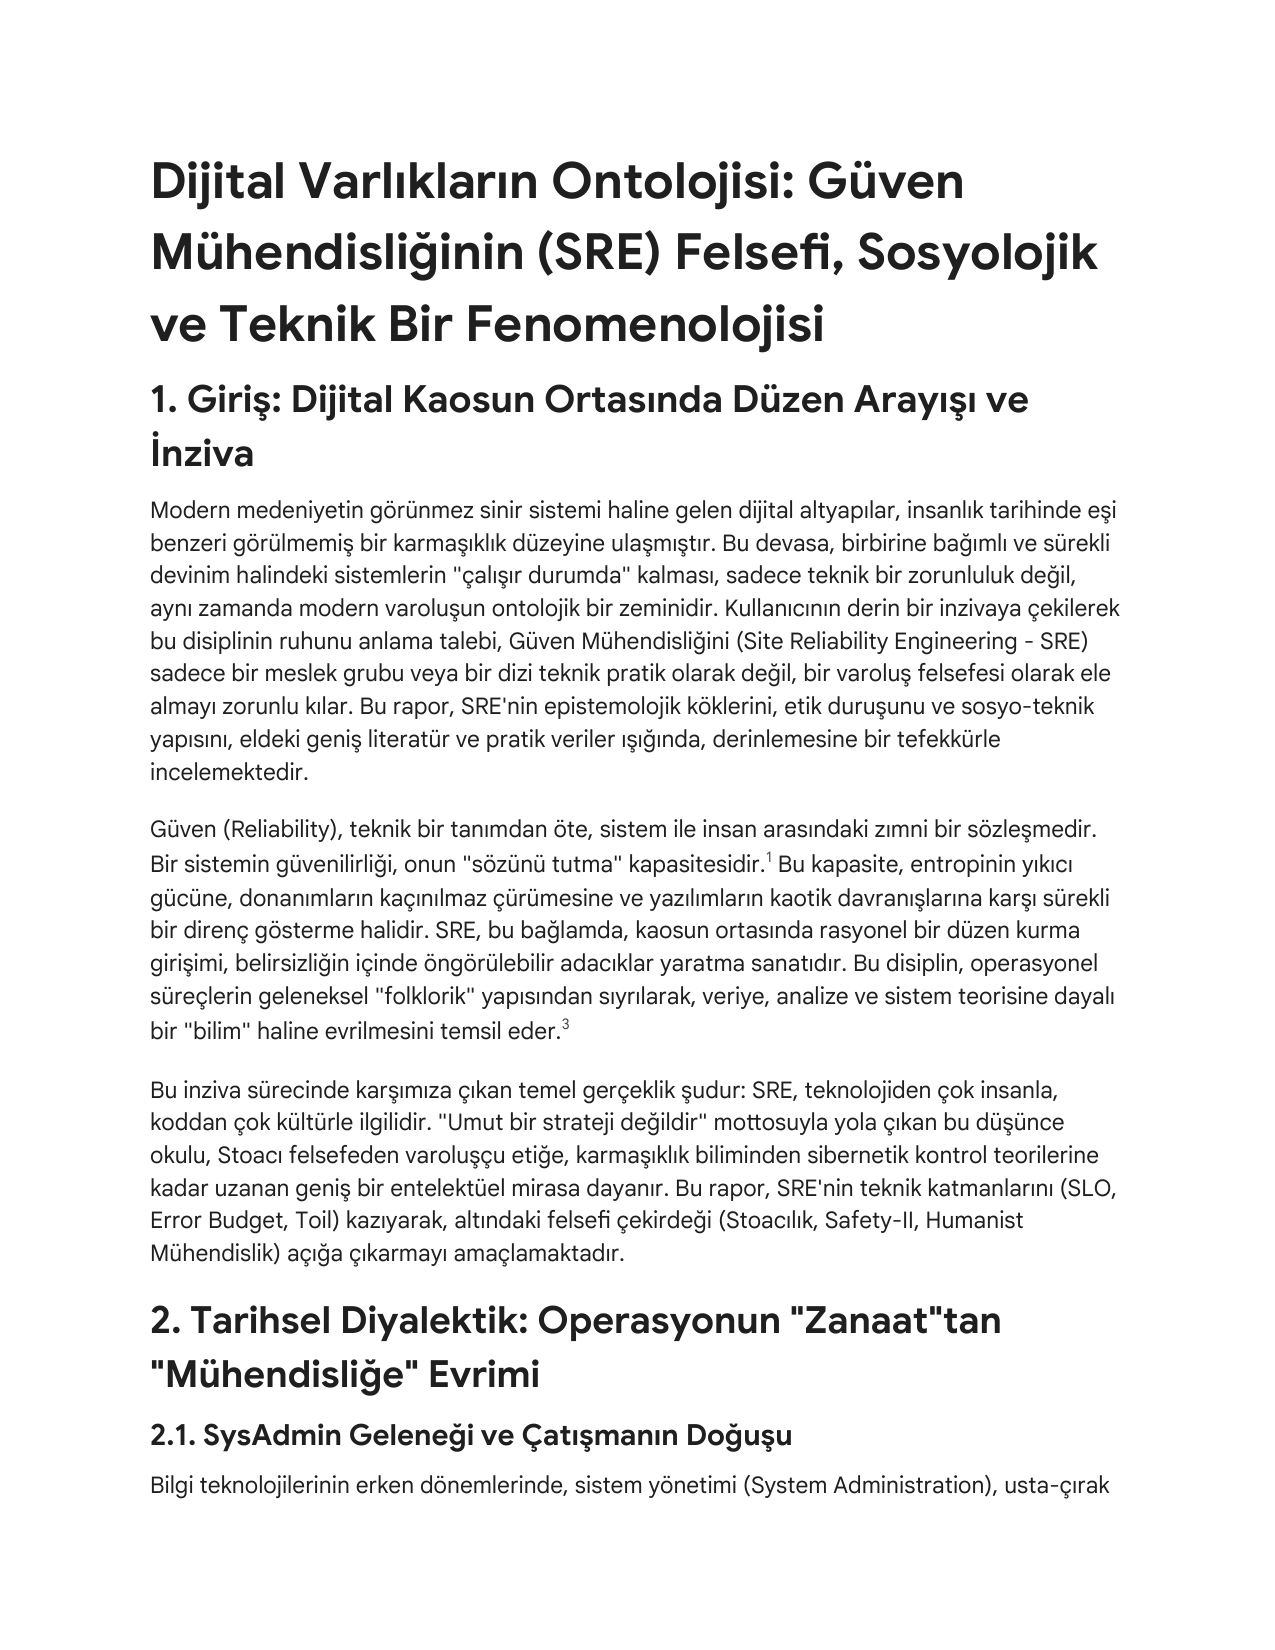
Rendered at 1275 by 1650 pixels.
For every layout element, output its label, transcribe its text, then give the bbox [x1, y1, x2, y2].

subtitle 1. Giriş: Dijital Kaosun Ortasında Düzen Arayışı ve İnziva [150, 377, 1125, 477]
subtitle 2.1. SysAdmin Geleneği ve Çatışmanın Doğuşu [150, 1417, 1125, 1453]
subtitle Dijital Varlıkların Ontolojisi: Güven Mühendisliğinin (SRE) Felsefi, Sosyolojik ve Teknik Bir Fenomenolojisi [150, 150, 1125, 355]
subtitle 2. Tarihsel Diyalektik: Operasyonun "Zanaat"tan "Mühendisliğe" Evrimi [150, 1297, 1125, 1398]
text Güven (Reliability), teknik bir tanımdan öte, sistem ile insan arasındaki zımni bir sözleşmedir. Bir sistemin güvenilirliği, onun "sözünü tutma" kapasitesidir.1 Bu kapasite, entropinin yıkıcı gücüne, donanımların kaçınılmaz çürümesine ve yazılımların kaotik davranışlarına karşı sürekli bir direnç gösterme halidir. SRE, bu bağlamda, kaosun ortasında rasyonel bir düzen kurma girişimi, belirsizliğin içinde öngörülebilir adacıklar yaratma sanatıdır. Bu disiplin, operasyonel süreçlerin geleneksel "folklorik" yapısından sıyrılarak, veriye, analize ve sistem teorisine dayalı bir "bilim" haline evrilmesini temsil eder.3 [150, 816, 1125, 1047]
text Modern medeniyetin görünmez sinir sistemi haline gelen dijital altyapılar, insanlık tarihinde eşi benzeri görülmemiş bir karmaşıklık düzeyine ulaşmıştır. Bu devasa, birbirine bağımlı ve sürekli devinim halindeki sistemlerin "çalışır durumda" kalması, sadece teknik bir zorunluluk değil, aynı zamanda modern varoluşun ontolojik bir zeminidir. Kullanıcının derin bir inzivaya çekilerek bu disiplinin ruhunu anlama talebi, Güven Mühendisliğini (Site Reliability Engineering - SRE) sadece bir meslek grubu veya bir dizi teknik pratik olarak değil, bir varoluş felsefesi olarak ele almayı zorunlu kılar. Bu rapor, SRE'nin epistemolojik köklerini, etik duruşunu ve sosyo-teknik yapısını, eldeki geniş literatür ve pratik veriler ışığında, derinlemesine bir tefekkürle incelemektedir. [150, 496, 1125, 787]
text Bu inziva sürecinde karşımıza çıkan temel gerçeklik şudur: SRE, teknolojiden çok insanla, koddan çok kültürle ilgilidir. "Umut bir strateji değildir" mottosuyla yola çıkan bu düşünce okulu, Stoacı felsefeden varoluşçu etiğe, karmaşıklık biliminden sibernetik kontrol teorilerine kadar uzanan geniş bir entelektüel mirasa dayanır. Bu rapor, SRE'nin teknik katmanlarını (SLO, Error Budget, Toil) kazıyarak, altındaki felsefi çekirdeği (Stoacılık, Safety-II, Humanist Mühendislik) açığa çıkarmayı amaçlamaktadır. [150, 1076, 1125, 1268]
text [150, 1471, 1125, 1500]
